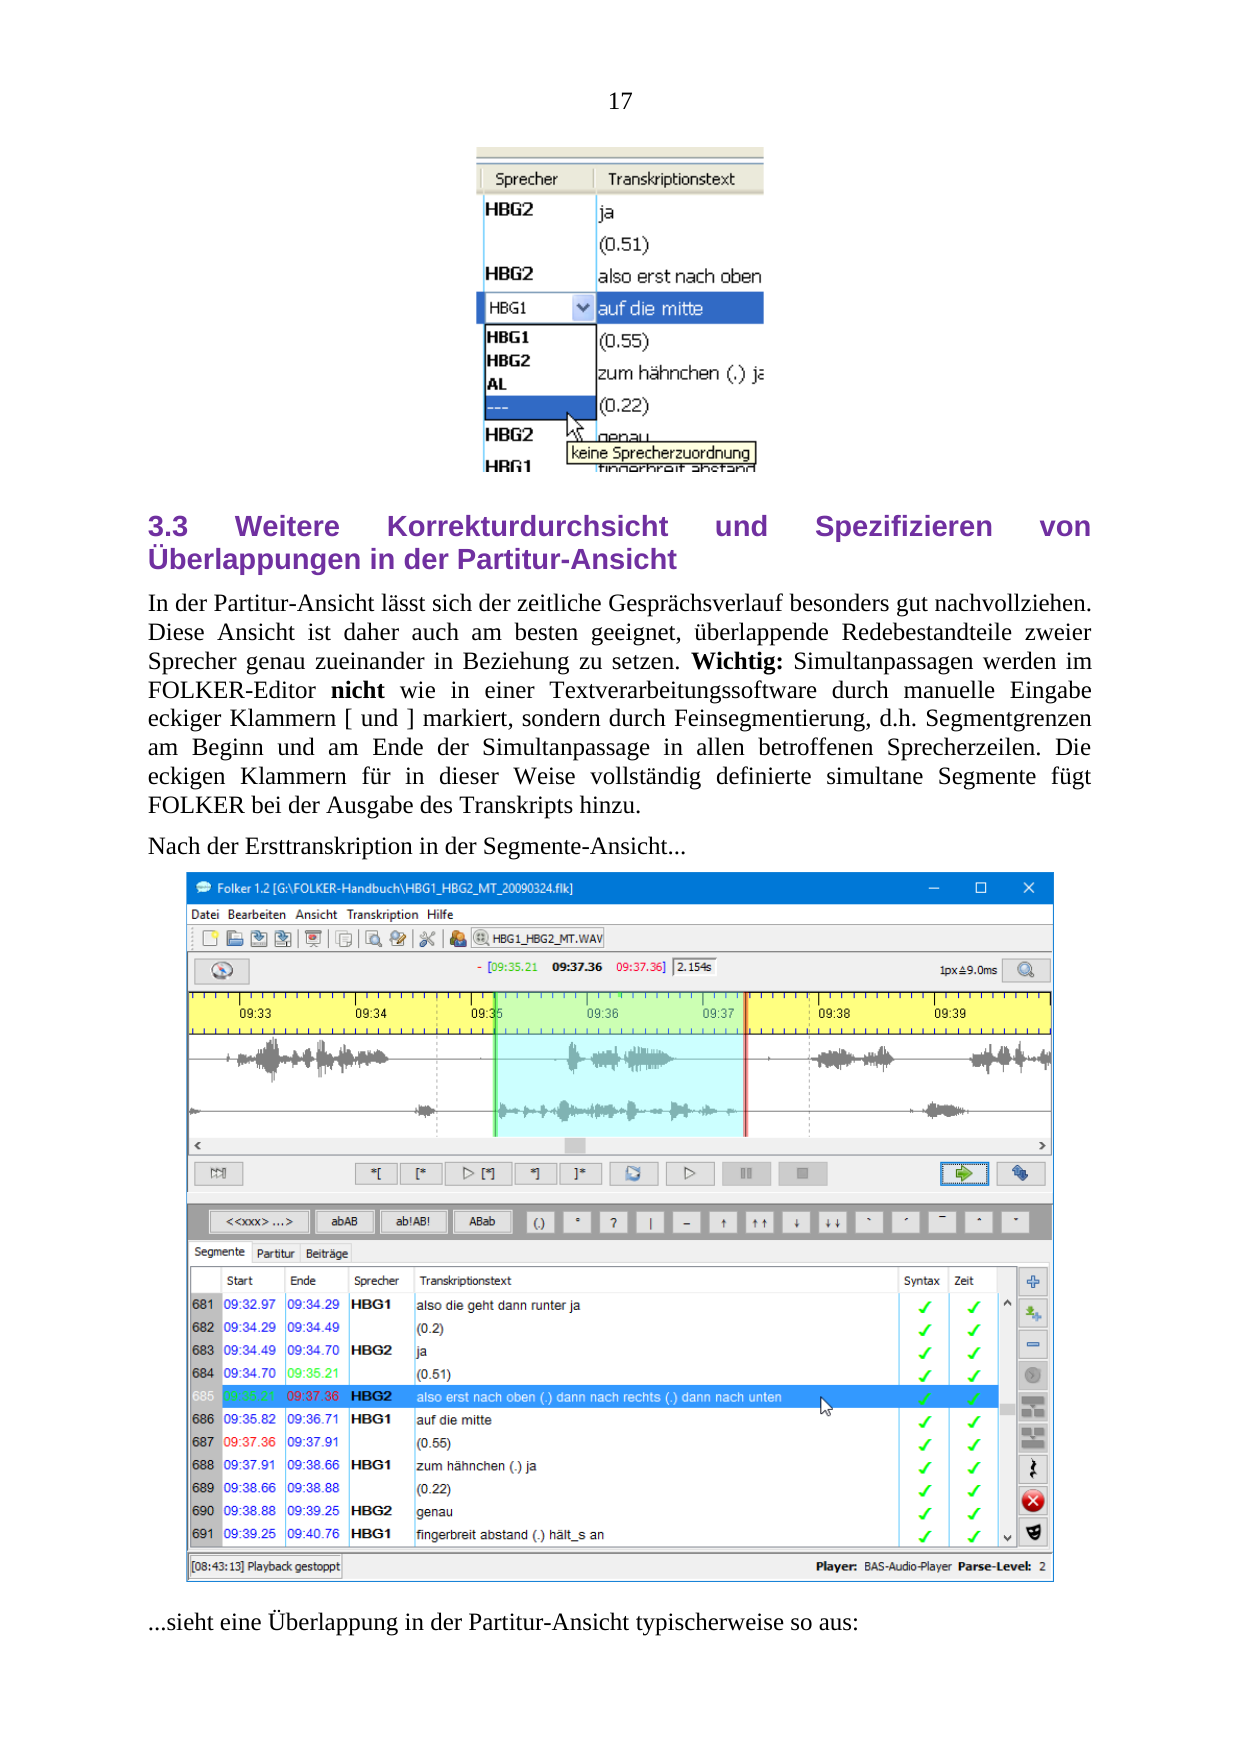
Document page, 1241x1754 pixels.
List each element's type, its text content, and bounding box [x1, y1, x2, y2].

subtitle 3.3 Weitere Korrekturdurchsicht und Spezifizieren von Überlappungen in der Partitur-Ansicht [148, 509, 1093, 576]
text Nach der Ersttranskription in der Segmente-Ansicht... [148, 831, 1093, 860]
picture [476, 147, 764, 472]
text ...sieht eine Überlappung in der Partitur-Ansicht typischerweise so aus: [148, 1607, 1093, 1636]
picture [186, 872, 1054, 1582]
text In der Partitur-Ansicht lässt sich der zeitliche Gesprächsverlauf besonders gut nachvollziehen. Diese Ansicht ist daher auch am besten geeignet, überlappende Redebestandteile zweier Sprecher genau zueinander in Beziehung zu setzen. Wichtig: Simultanpassagen werden im FOLKER-Editor nicht wie in einer Textverarbeitungssoftware durch manuelle Eingabe eckiger Klammern [ und ] markiert, sondern durch Feinsegmentierung, d.h. Segmentgrenzen am Beginn und am Ende der Simultanpassage in allen betroffenen Sprecherzeilen. Die eckigen Klammern für in dieser Weise vollständig definierte simultane Segmente fügt FOLKER bei der Ausgabe des Transkripts hinzu. [148, 588, 1093, 818]
